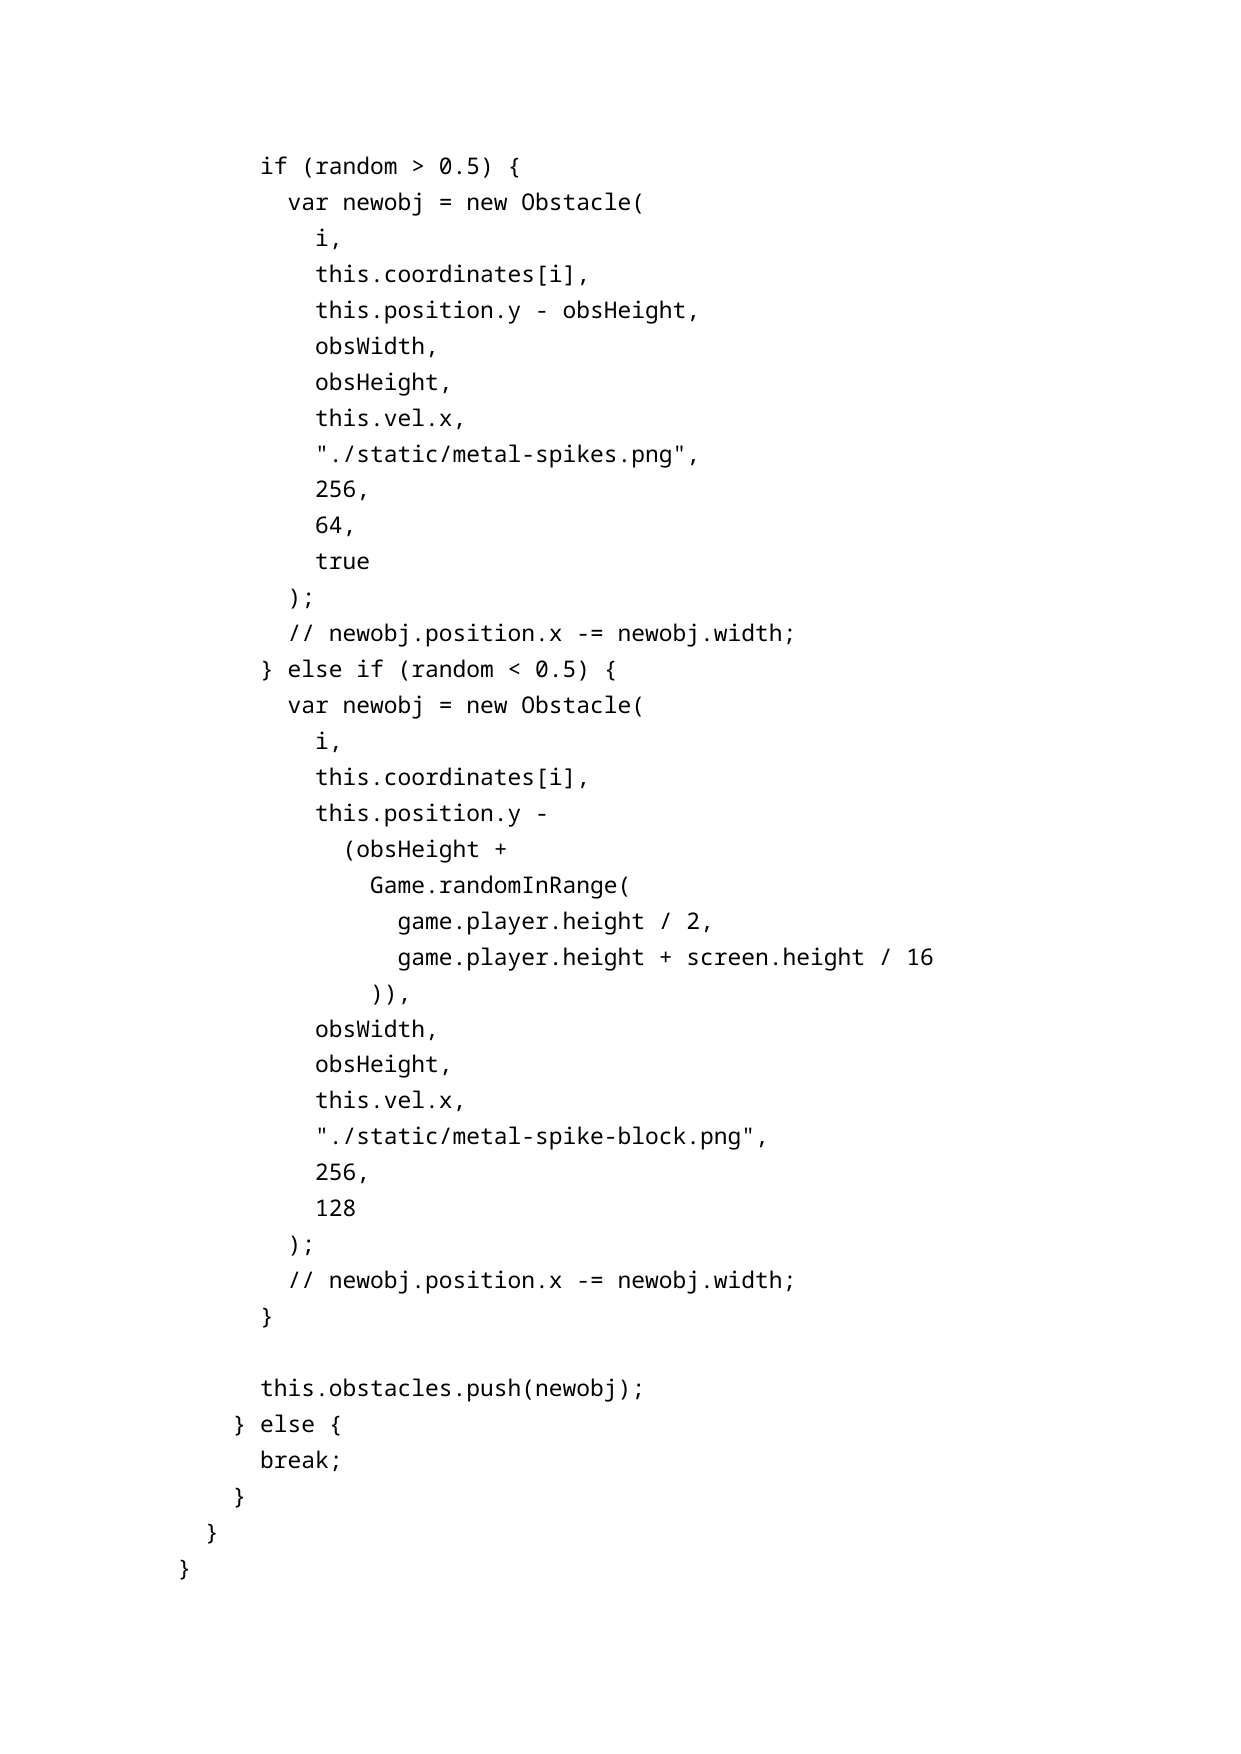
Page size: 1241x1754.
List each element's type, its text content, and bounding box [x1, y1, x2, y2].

text this.position.y - obsHeight, [150, 294, 1090, 325]
text i, [150, 725, 1090, 756]
text obsWidth, [150, 1012, 1090, 1044]
text if (random > 0.5) { [150, 150, 1090, 181]
text var newobj = new Obstacle( [150, 186, 1090, 217]
text game.player.height + screen.height / 16 [150, 941, 1090, 972]
text ); [150, 581, 1090, 612]
text } [150, 1480, 1090, 1511]
text this.coordinates[i], [150, 761, 1090, 792]
text 256, [150, 473, 1090, 505]
text ); [150, 1228, 1090, 1259]
text break; [150, 1444, 1090, 1475]
text this.coordinates[i], [150, 258, 1090, 289]
text i, [150, 222, 1090, 253]
text // newobj.position.x -= newobj.width; [150, 1264, 1090, 1295]
text this.obstacles.push(newobj); [150, 1372, 1090, 1403]
text (obsHeight + [150, 833, 1090, 864]
text } [150, 1300, 1090, 1331]
text obsHeight, [150, 366, 1090, 397]
text } else { [150, 1408, 1090, 1439]
text this.vel.x, [150, 1084, 1090, 1116]
text "./static/metal-spike-block.png", [150, 1120, 1090, 1152]
text this.position.y - [150, 797, 1090, 828]
text var newobj = new Obstacle( [150, 689, 1090, 720]
text game.player.height / 2, [150, 905, 1090, 936]
text } [150, 1516, 1090, 1547]
text } else if (random < 0.5) { [150, 653, 1090, 684]
text // newobj.position.x -= newobj.width; [150, 617, 1090, 648]
text Game.randomInRange( [150, 869, 1090, 900]
text obsWidth, [150, 330, 1090, 361]
text "./static/metal-spikes.png", [150, 437, 1090, 469]
text 128 [150, 1192, 1090, 1223]
text 256, [150, 1156, 1090, 1187]
text obsHeight, [150, 1048, 1090, 1080]
text } [150, 1552, 1090, 1583]
text 64, [150, 509, 1090, 541]
text )), [150, 977, 1090, 1008]
text this.vel.x, [150, 402, 1090, 433]
text true [150, 545, 1090, 577]
